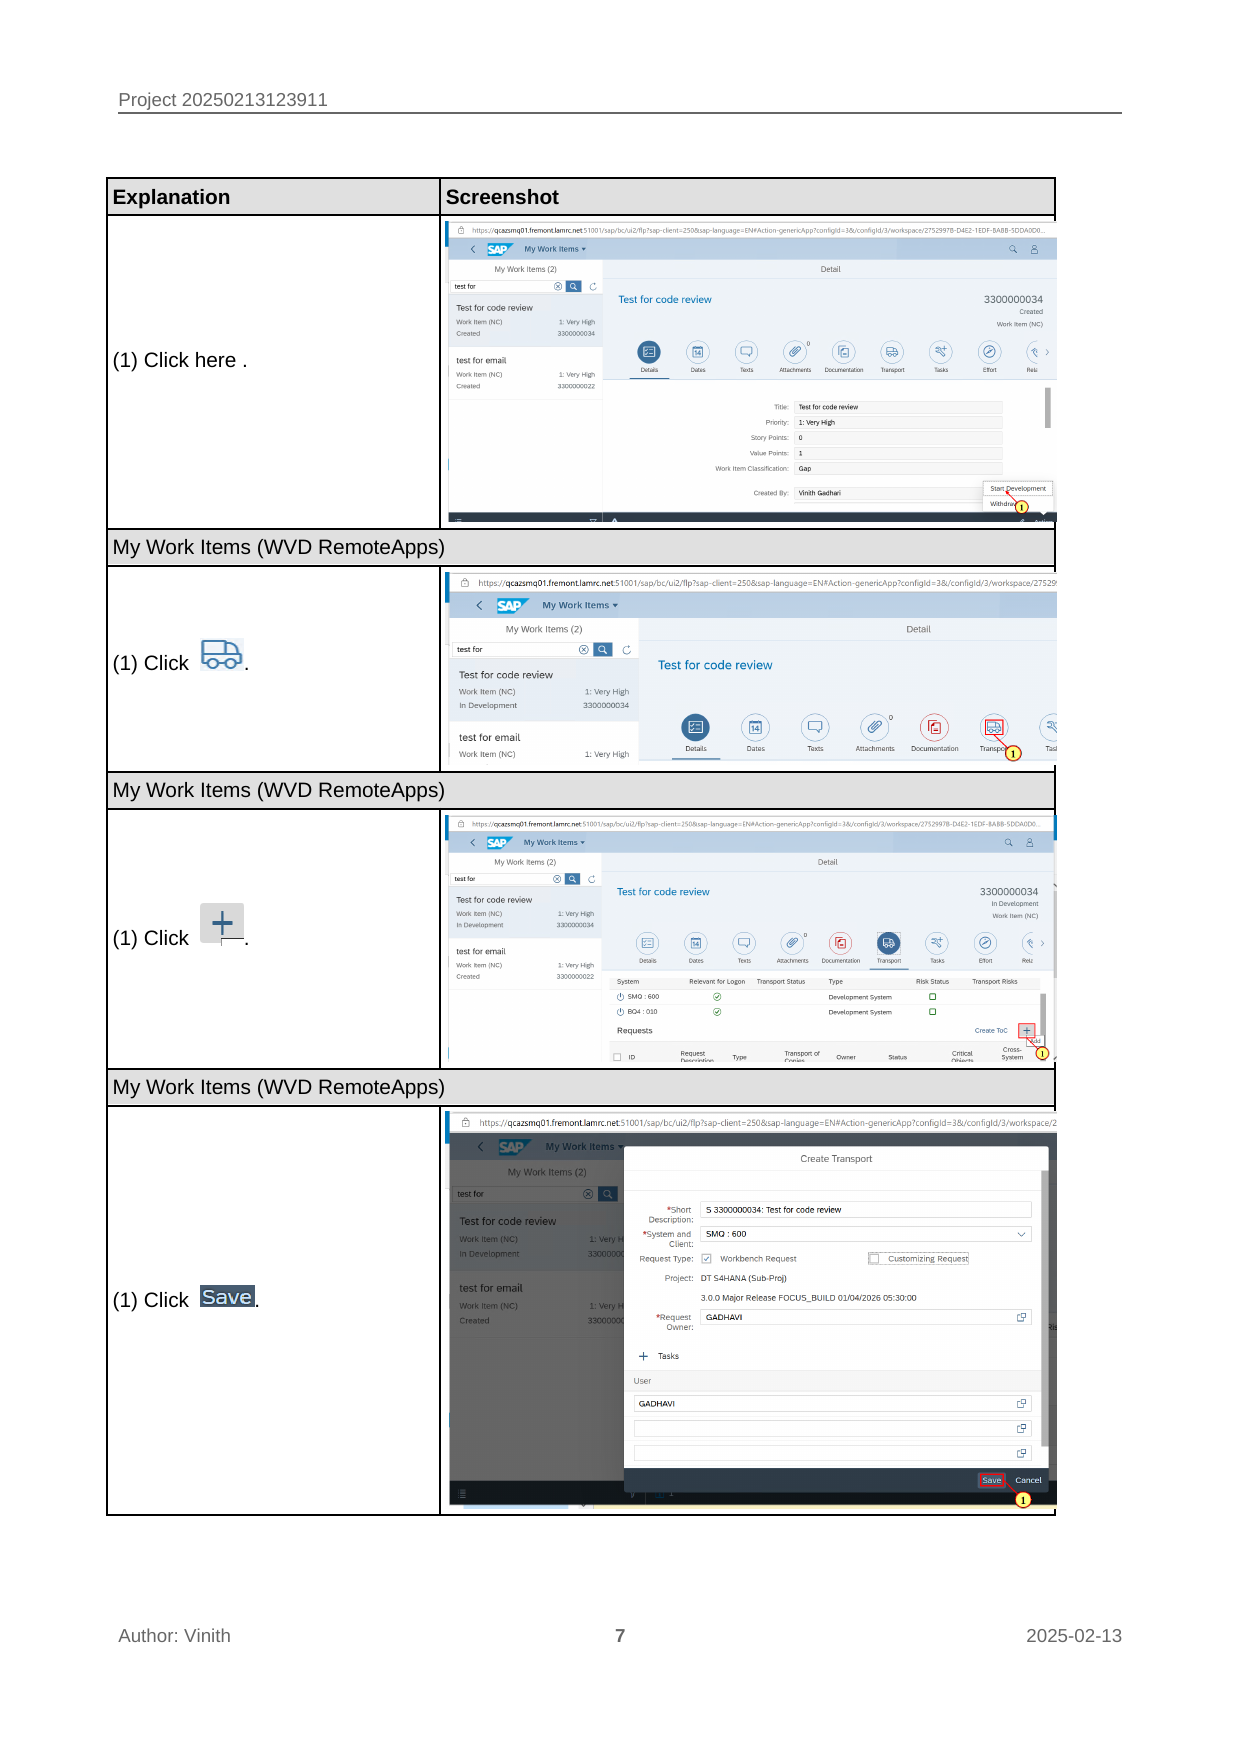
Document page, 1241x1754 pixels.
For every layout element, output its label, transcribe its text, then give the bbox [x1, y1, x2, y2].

table_cell (1) Click . [108, 567, 439, 771]
table_header Screenshot [441, 179, 1054, 214]
picture [445, 221, 1057, 522]
table_cell (1) Click . [108, 810, 439, 1067]
table_cell [441, 567, 1054, 771]
picture [200, 638, 244, 671]
picture [445, 572, 1057, 765]
table_header Explanation [108, 179, 439, 214]
table_cell My Work Items (WVD RemoteApps) [108, 773, 1054, 808]
picture [200, 902, 244, 946]
table_cell My Work Items (WVD RemoteApps) [108, 530, 1054, 564]
table_cell (1) Click here . [108, 216, 439, 527]
table_cell [441, 810, 1054, 1067]
picture [200, 1285, 255, 1307]
table_cell (1) Click . [108, 1107, 439, 1514]
table_cell My Work Items (WVD RemoteApps) [108, 1070, 1054, 1104]
table_cell [441, 216, 1054, 527]
table_cell [441, 1107, 1054, 1514]
picture [445, 1111, 1057, 1509]
picture [445, 815, 1057, 1062]
